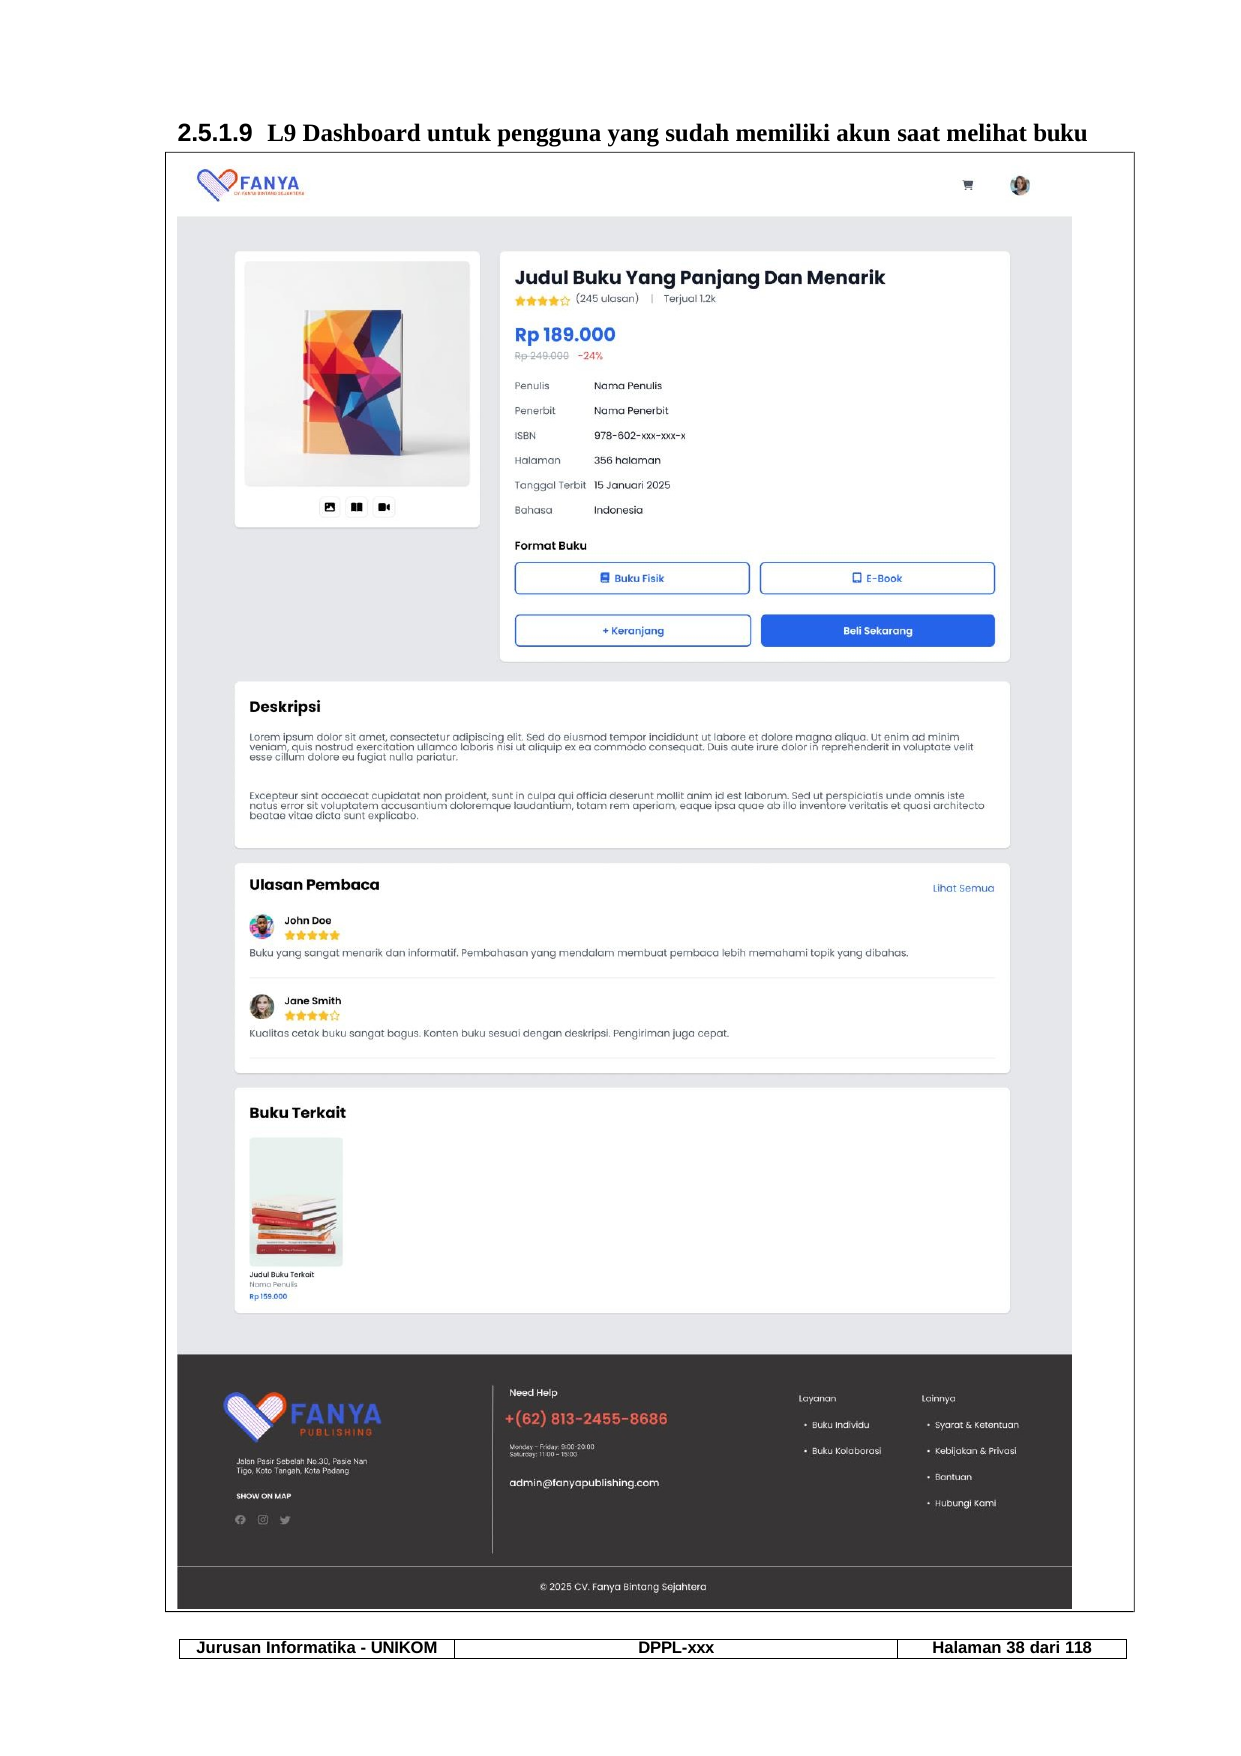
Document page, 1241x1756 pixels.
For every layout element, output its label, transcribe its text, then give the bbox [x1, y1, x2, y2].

subtitle L9 Dashboard untuk pengguna yang sudah memiliki akun saat melihat buku [177, 118, 1211, 147]
picture [177, 165, 1072, 1609]
